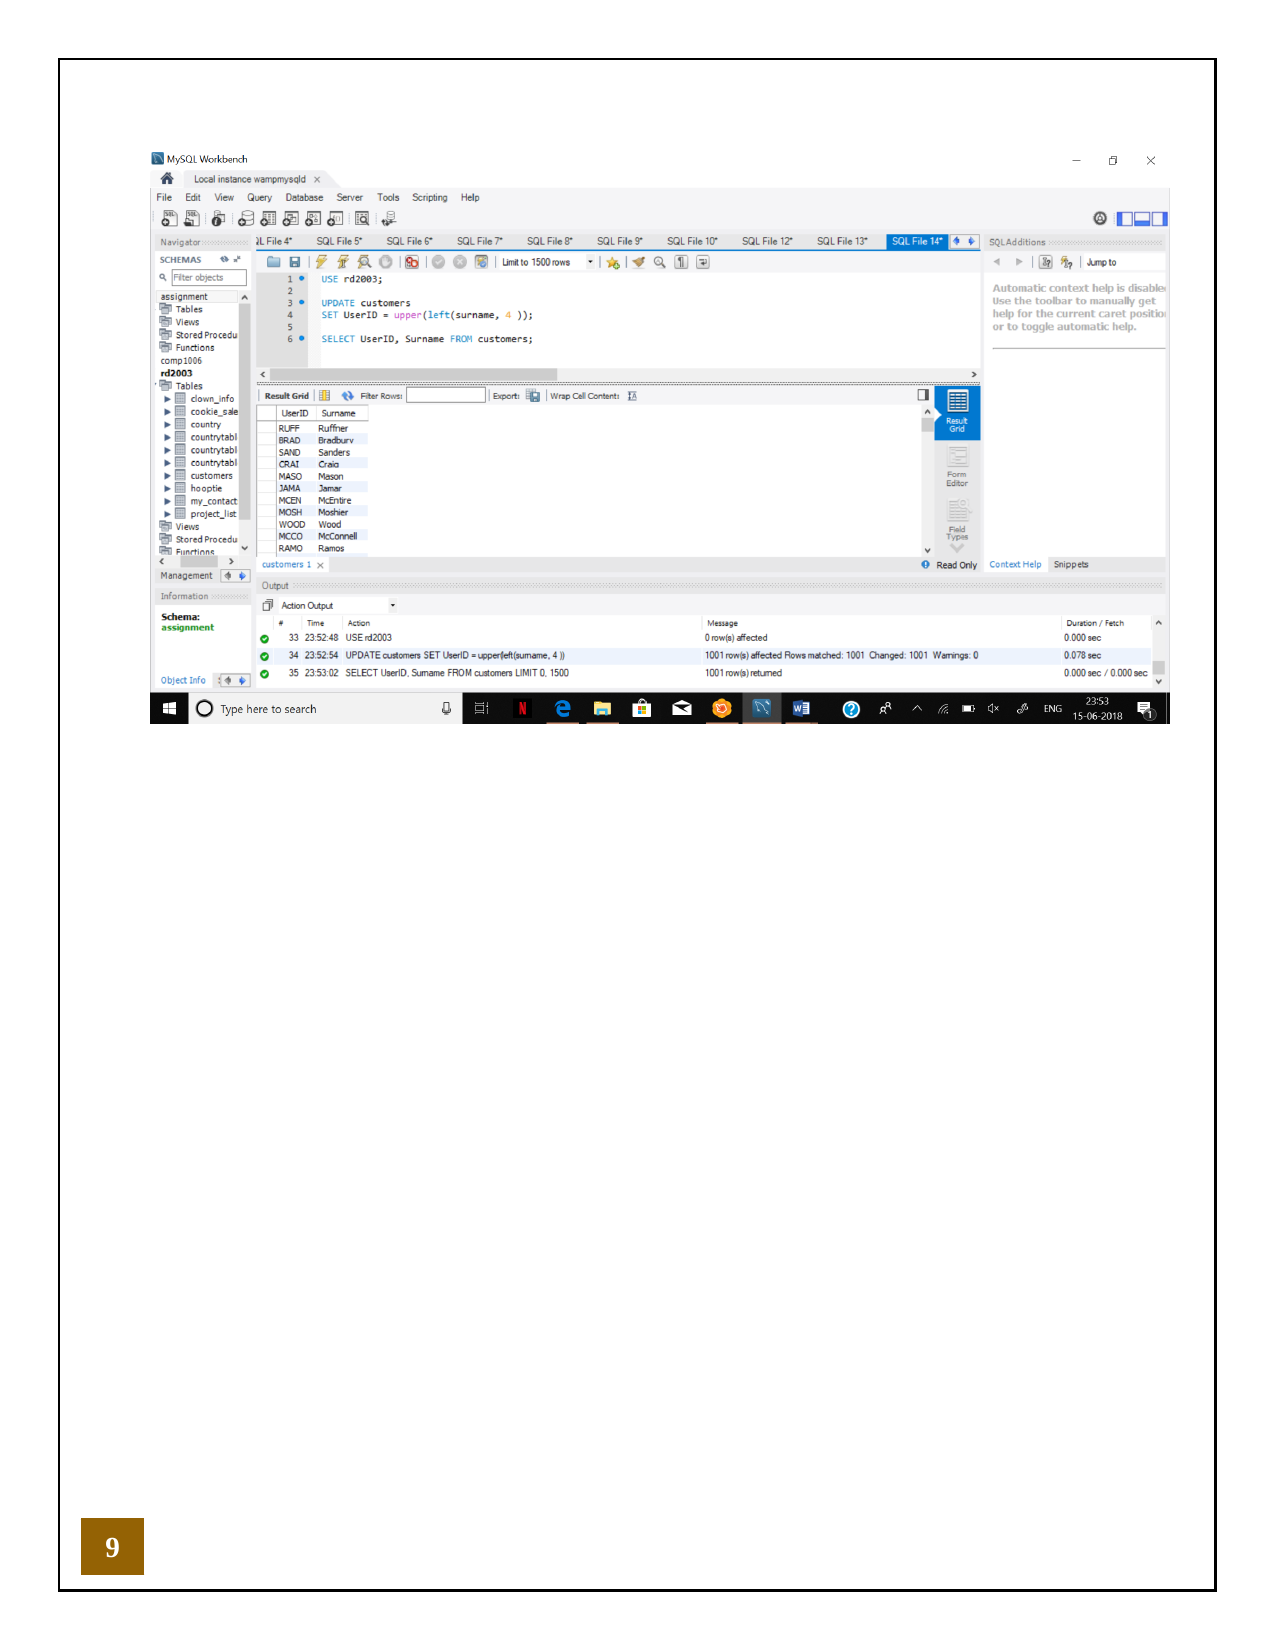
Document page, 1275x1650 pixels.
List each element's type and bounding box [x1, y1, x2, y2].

picture [150, 150, 1170, 724]
